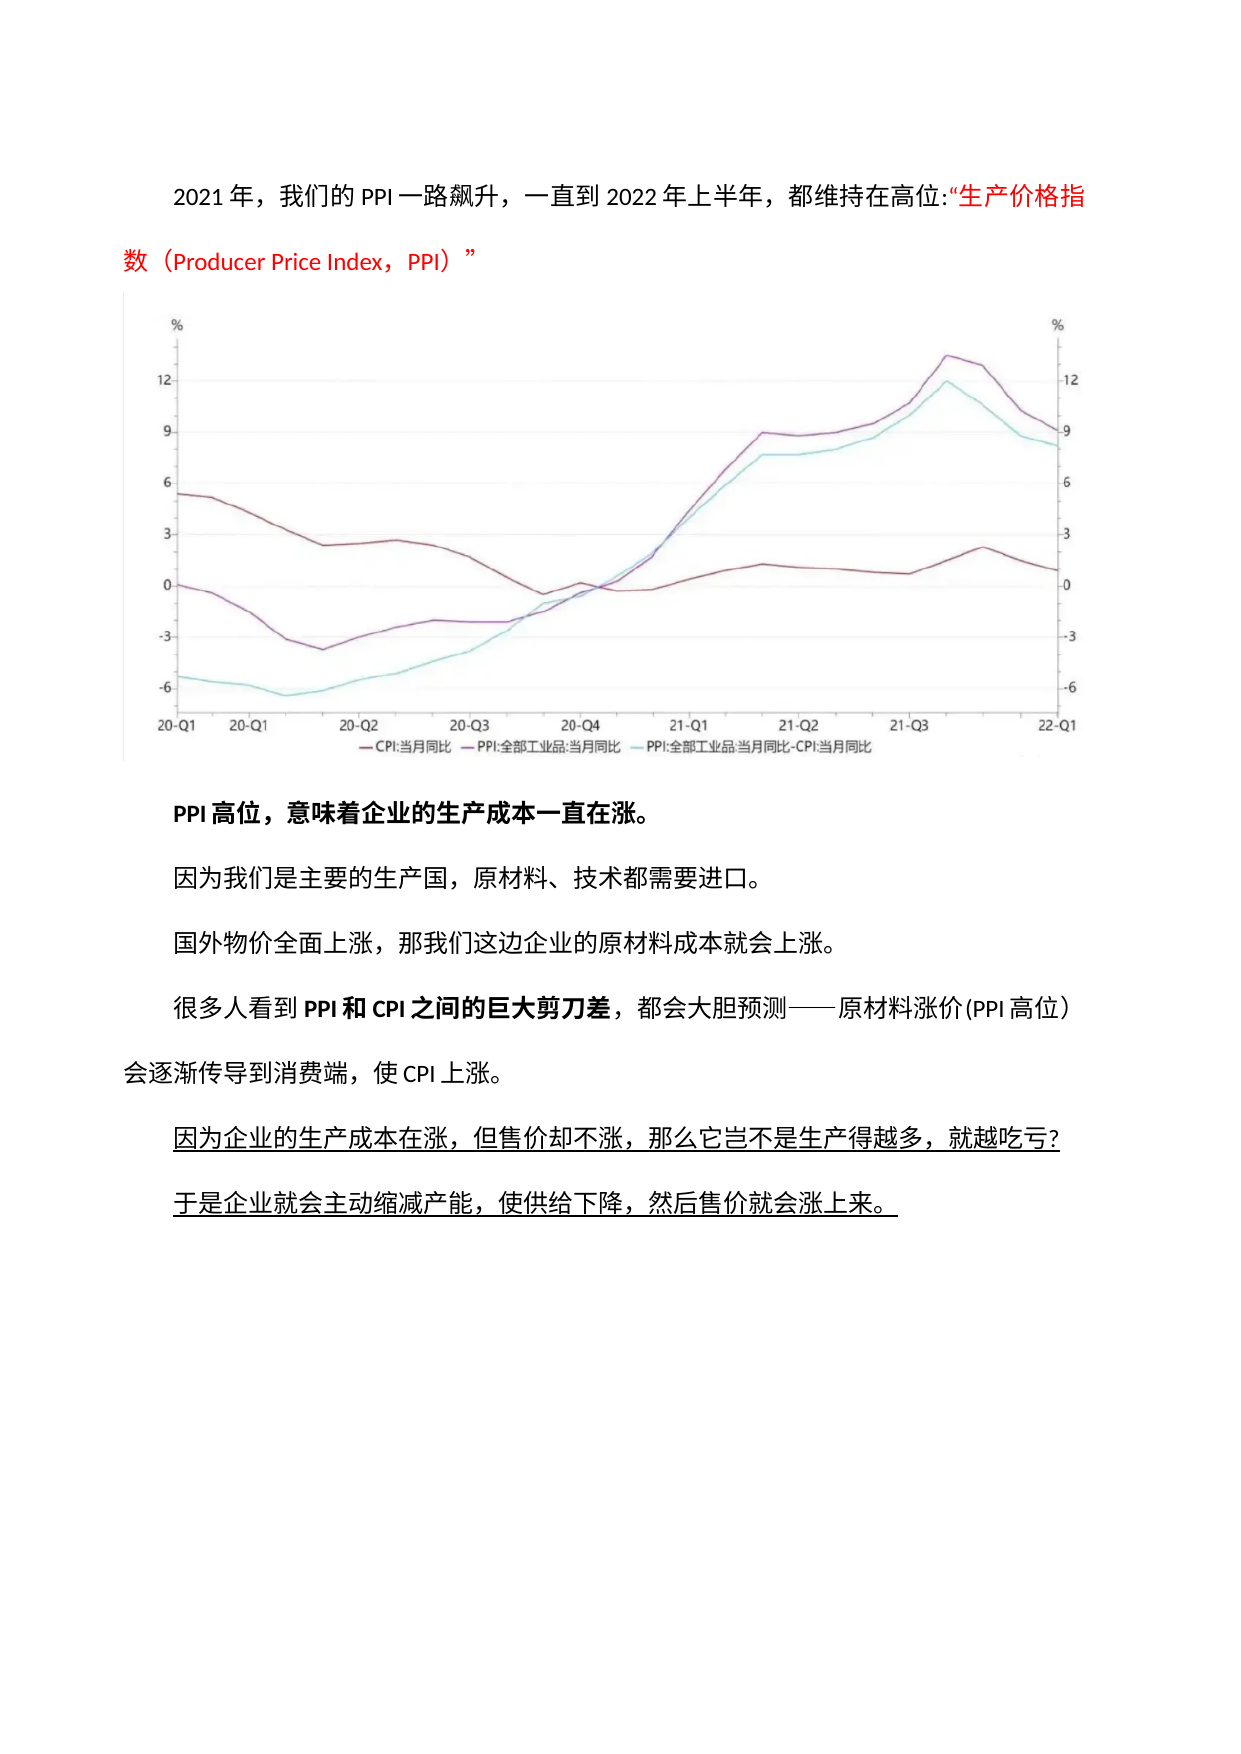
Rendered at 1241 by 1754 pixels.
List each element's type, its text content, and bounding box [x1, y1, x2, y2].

text 因为我们是主要的生产国，原材料、技术都需要进口。 [123, 844, 1085, 909]
text 因为企业的生产成本在涨，但售价却不涨，那么它岂不是生产得越多，就越吃亏? [123, 1104, 1085, 1169]
text 于是企业就会主动缩减产能，使供给下降，然后售价就会涨上来。 [123, 1169, 1085, 1234]
text PPI高位，意味着企业的生产成本一直在涨。 [123, 779, 1085, 844]
text 2021年，我们的PPI一路飙升，一直到2022年上半年，都维持在高位:“生产价格指数（Producer Price Index，PPI）” [123, 162, 1085, 292]
picture [122, 292, 1085, 761]
text 国外物价全面上涨，那我们这边企业的原材料成本就会上涨。 [123, 909, 1085, 974]
text 很多人看到PPI和CPI之间的巨大剪刀差，都会大胆预测——原材料涨价(PPI高位）会逐渐传导到消费端，使CPI上涨。 [123, 974, 1085, 1104]
